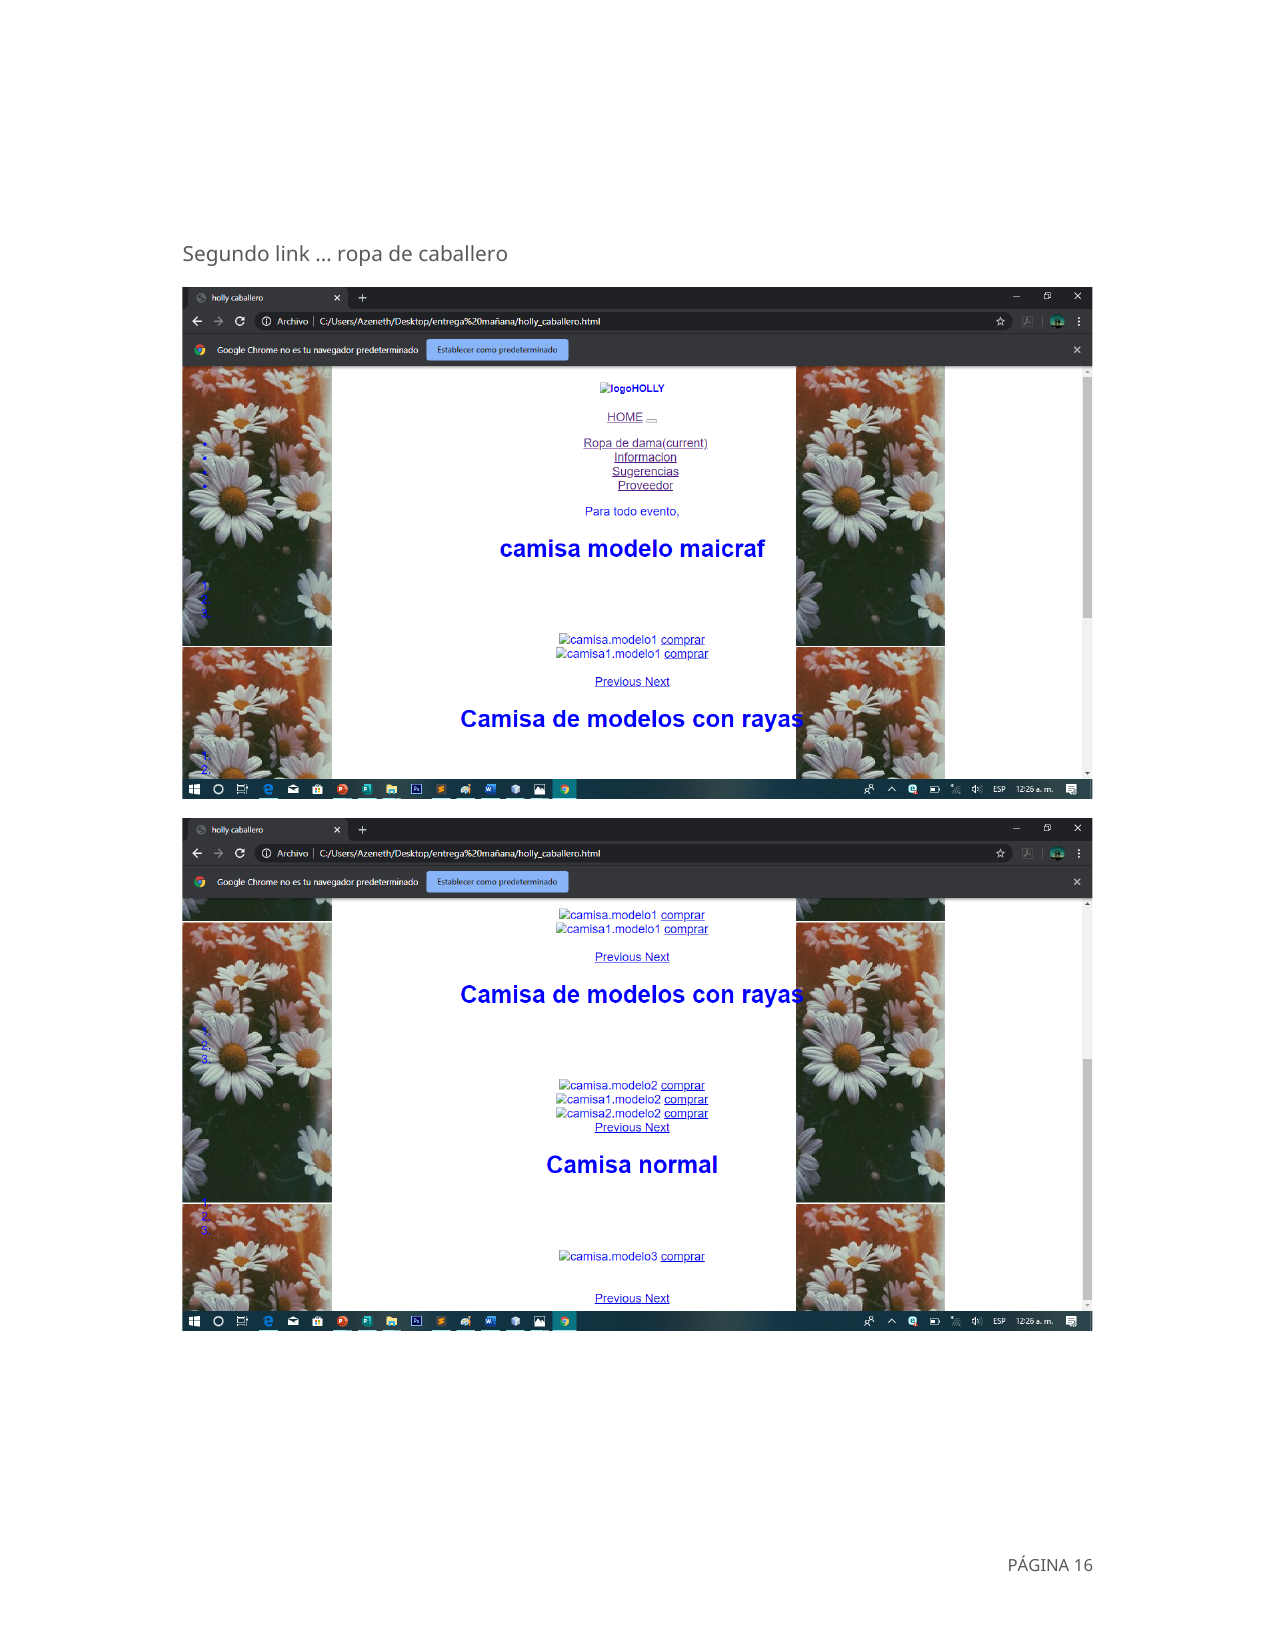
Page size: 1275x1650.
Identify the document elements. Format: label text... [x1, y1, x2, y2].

text Segundo link … ropa de caballero [182, 239, 1093, 268]
picture [182, 287, 1093, 799]
picture [182, 818, 1093, 1331]
